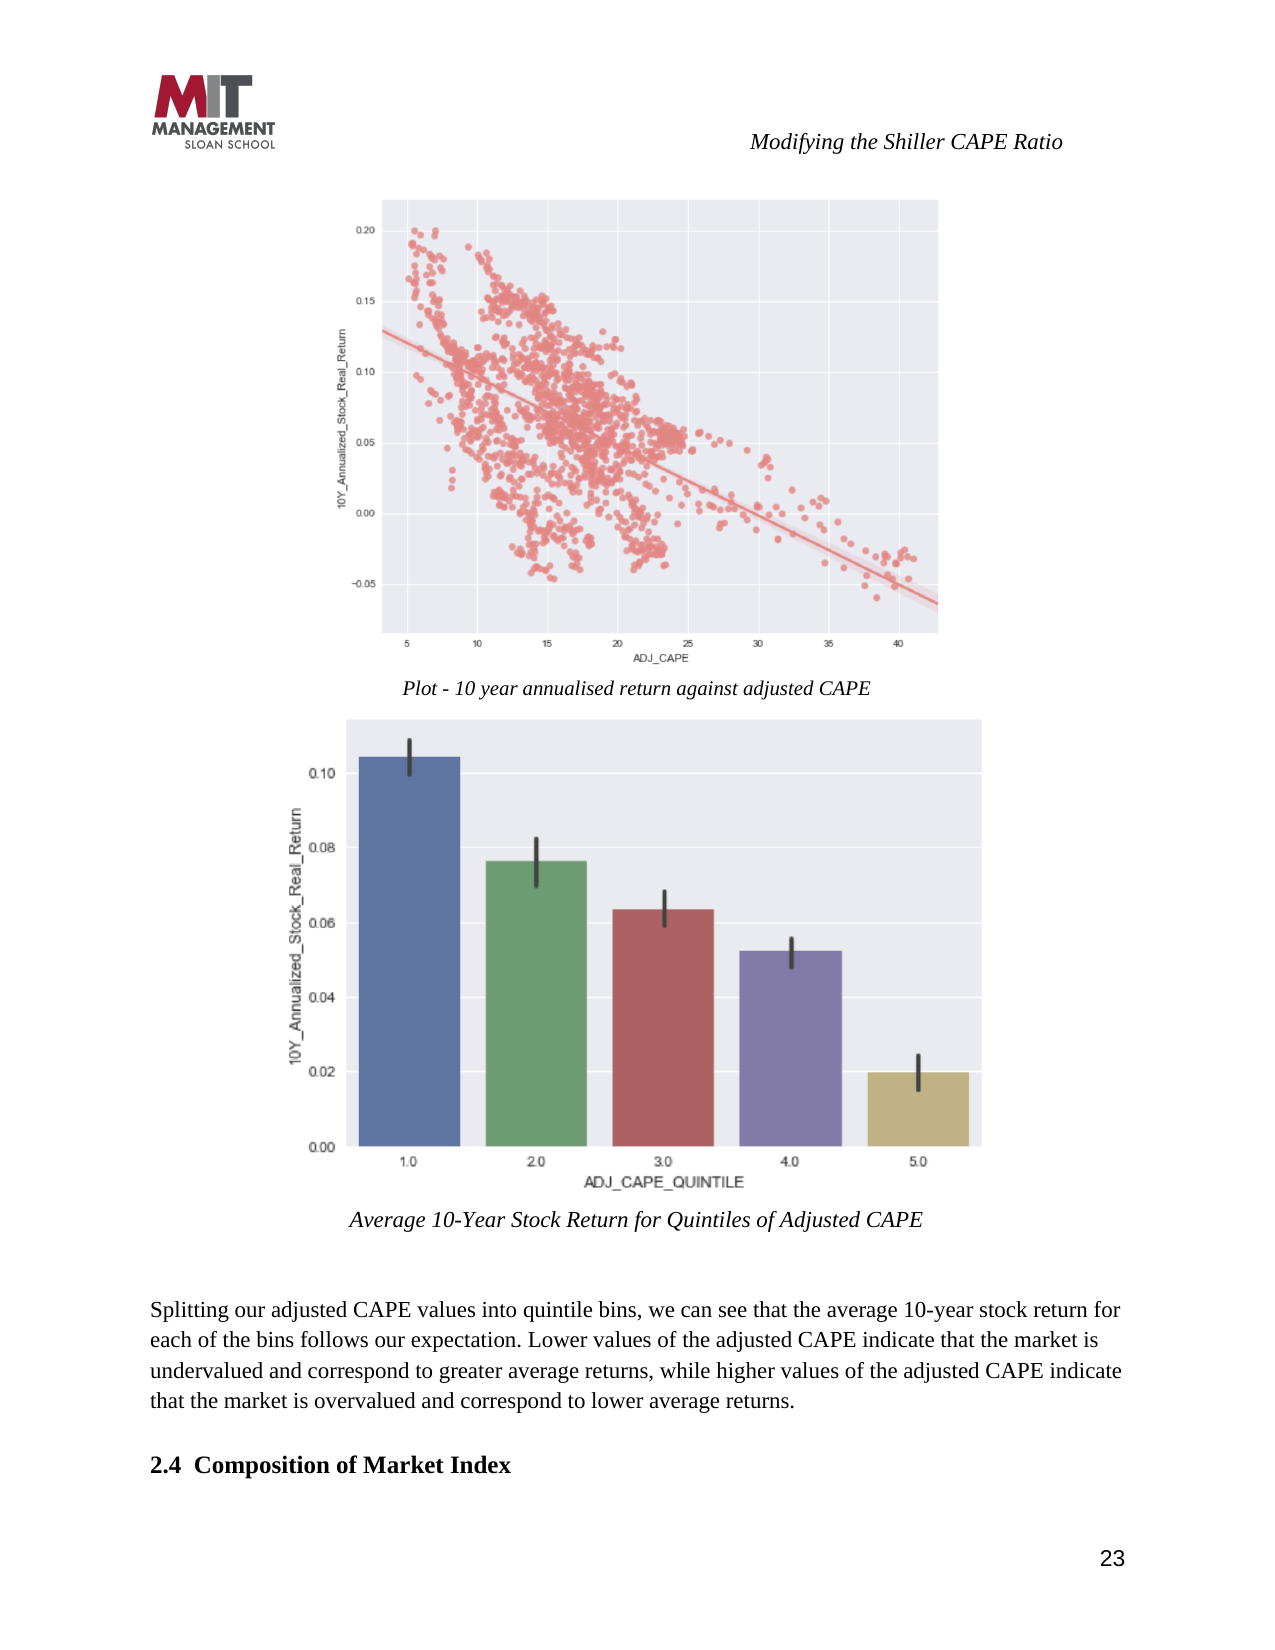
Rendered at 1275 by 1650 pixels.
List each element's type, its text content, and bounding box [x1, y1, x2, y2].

text Splitting our adjusted CAPE values into quintile bins, we can see that the average 10-year stock return for each of the bins follows our expectation. Lower values of the adjusted CAPE indicate that the market is undervalued and correspond to greater average returns, while higher values of the adjusted CAPE indicate that the market is overvalued and correspond to lower average returns. [150, 1296, 1125, 1413]
text Plot - 10 year annualised return against adjusted CAPE [150, 676, 1125, 700]
text Average 10-Year Stock Return for Quintiles of Adjusted CAPE [150, 1206, 1125, 1232]
picture [271, 703, 1004, 1202]
picture [327, 188, 948, 673]
text 2.4 Composition of Market Index [150, 1450, 1125, 1479]
picture [150, 75, 277, 150]
